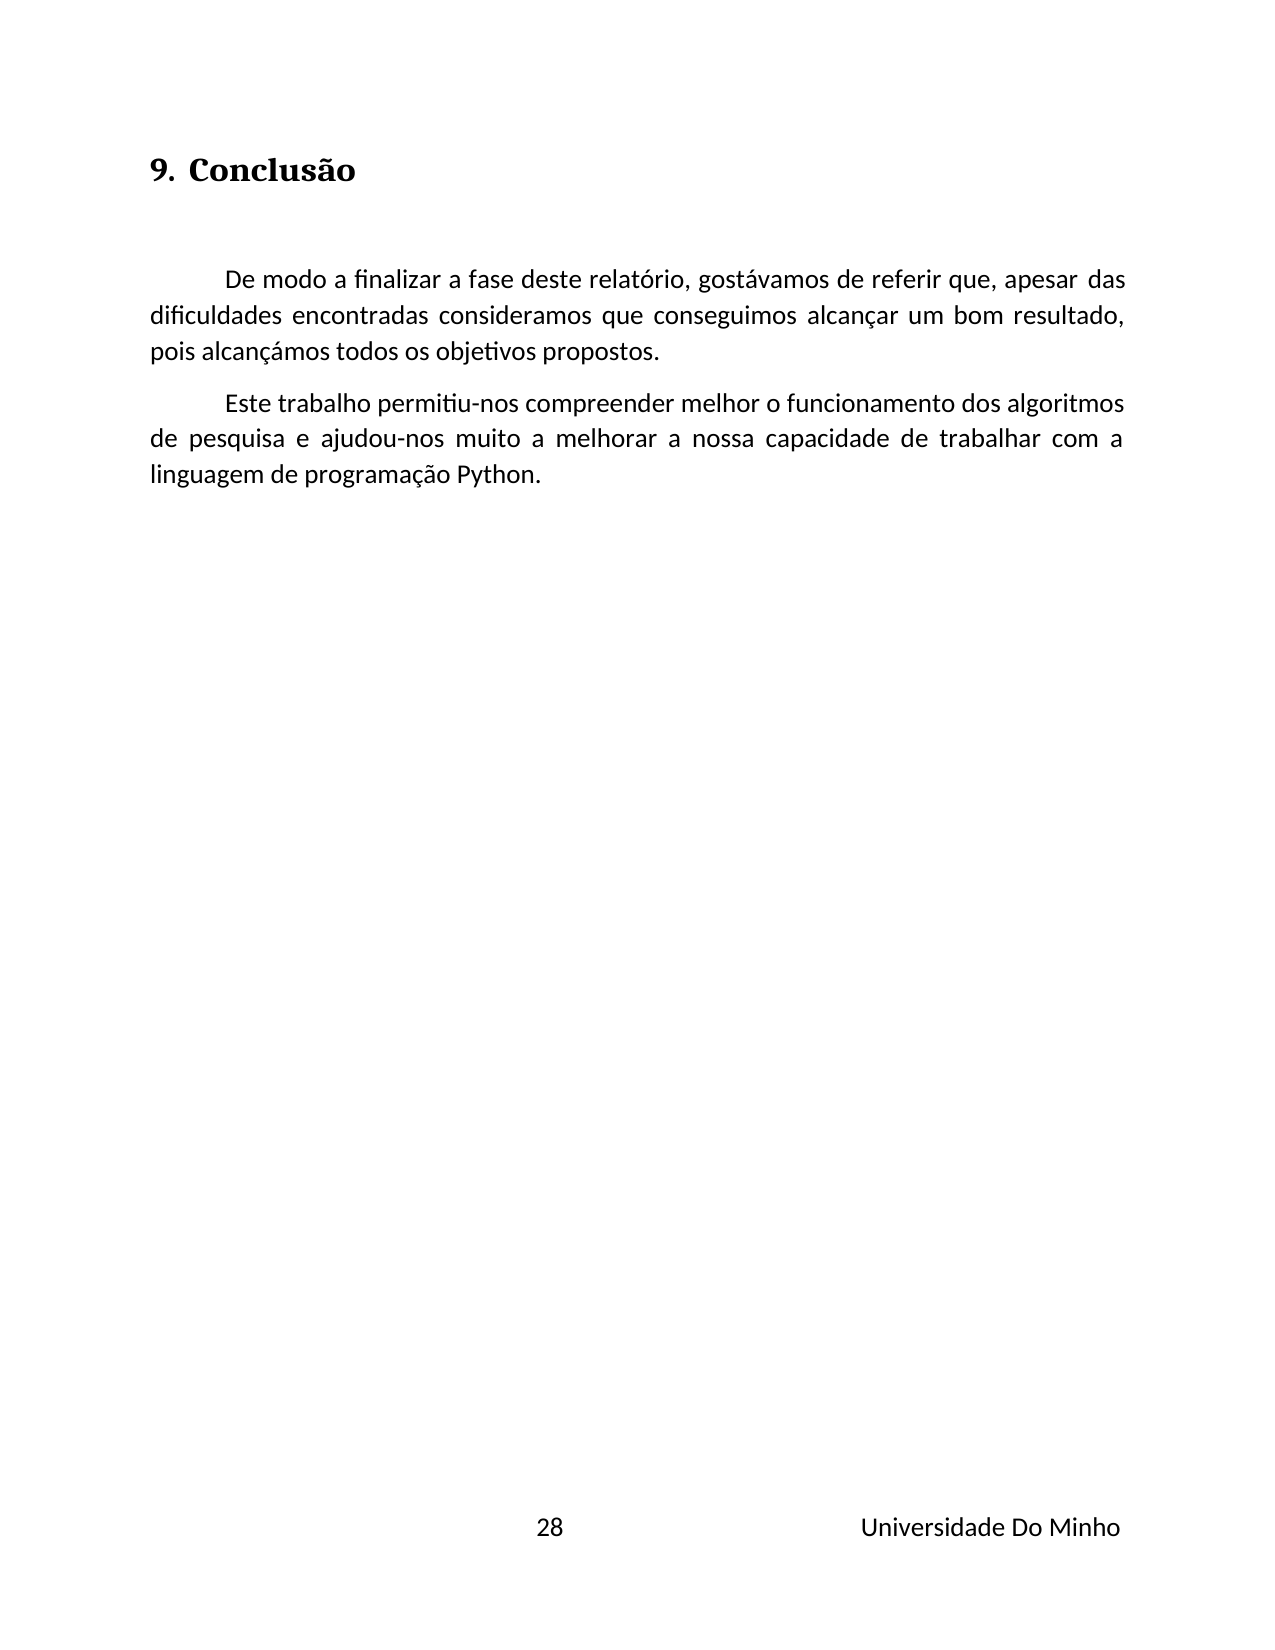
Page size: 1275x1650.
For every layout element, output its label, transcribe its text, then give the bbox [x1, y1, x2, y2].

text Este trabalho permitiu-nos compreender melhor o funcionamento dos algoritmos de pesquisa e ajudou-nos muito a melhorar a nossa capacidade de trabalhar com a linguagem de programação Python. [150, 386, 1125, 490]
text De modo a finalizar a fase deste relatório, gostávamos de referir que, apesar das dificuldades encontradas consideramos que conseguimos alcançar um bom resultado, pois alcançámos todos os objetivos propostos. [150, 262, 1125, 367]
subtitle Conclusão [150, 151, 1137, 190]
